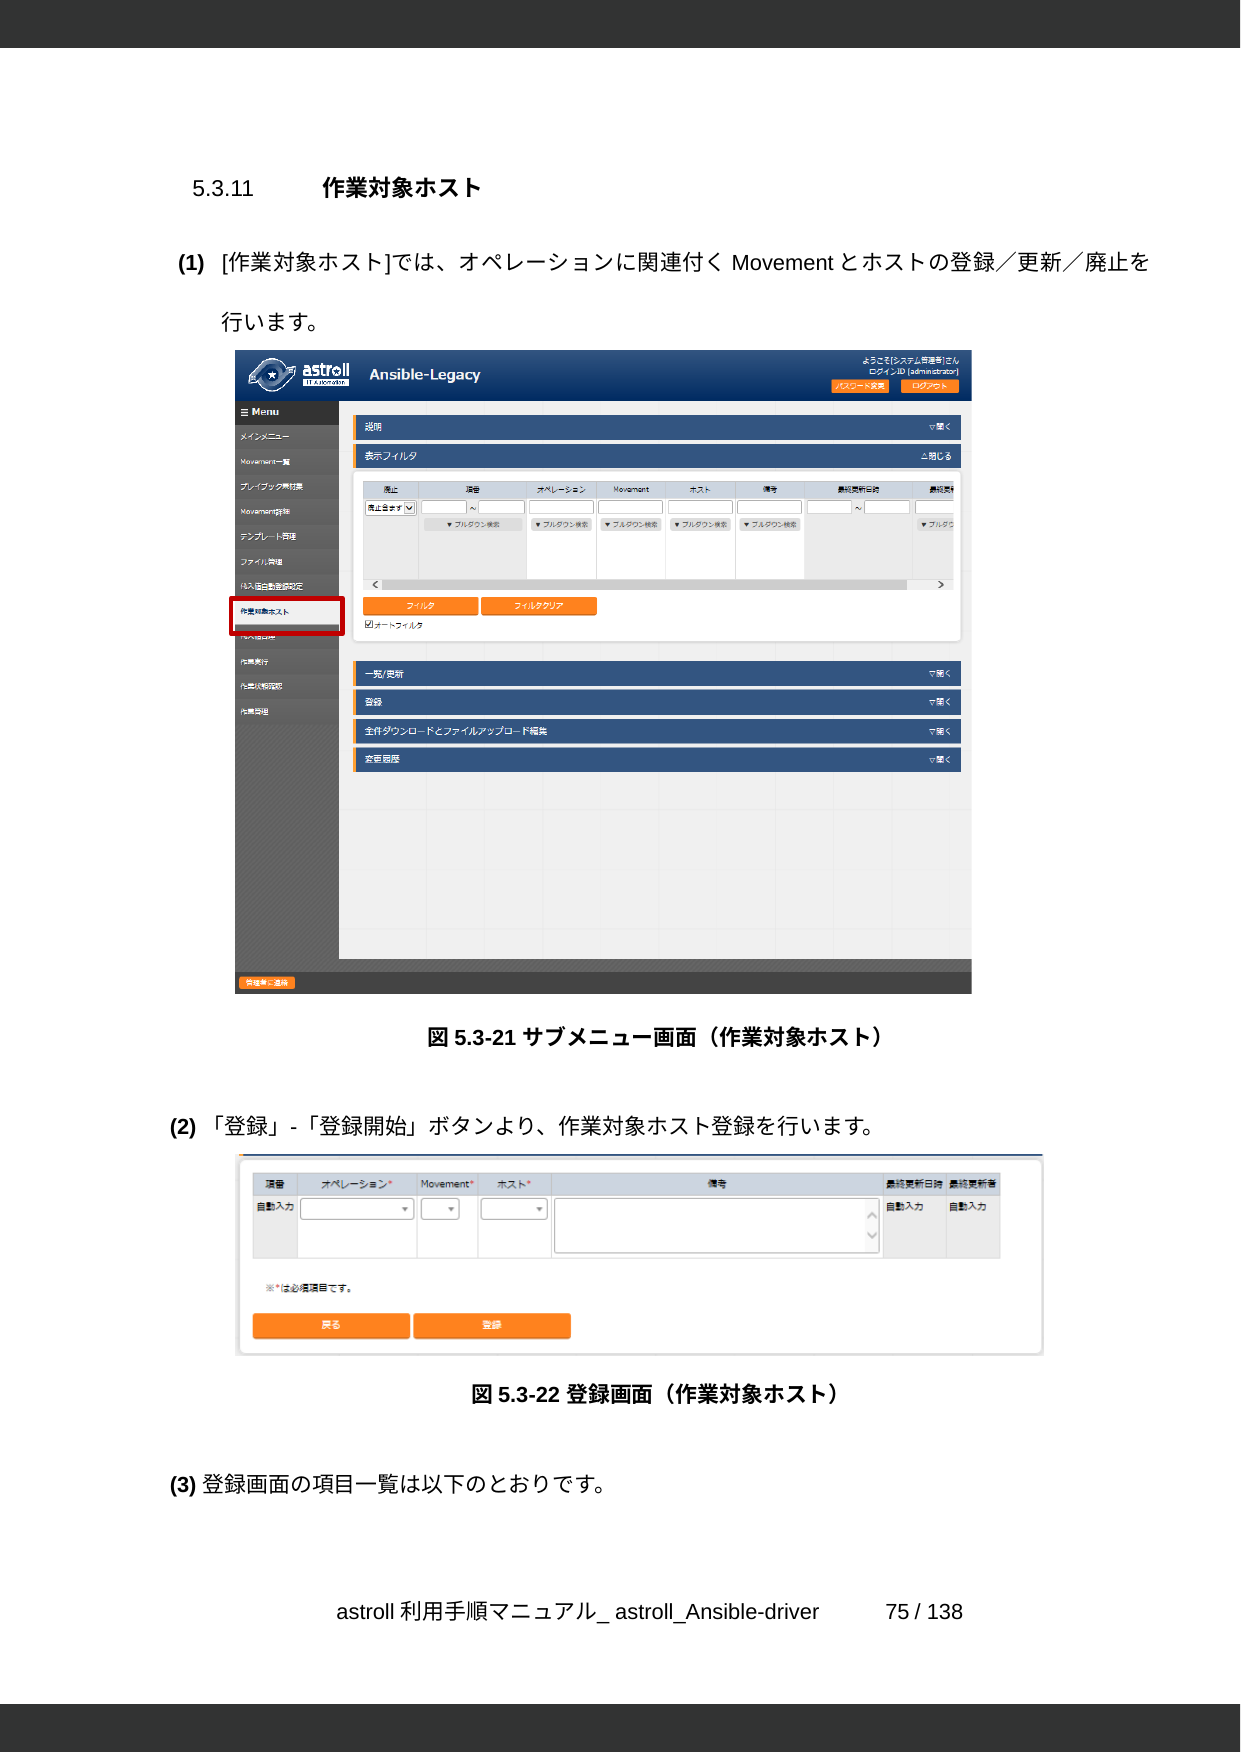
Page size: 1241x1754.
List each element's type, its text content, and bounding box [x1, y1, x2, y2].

text (3) 登録画面の項目一覧は以下のとおりです。 [169, 1453, 1152, 1512]
picture [235, 601, 340, 631]
text 図 5.3-21 サブメニュー画面（作業対象ホスト） [169, 1006, 1152, 1065]
subtitle 作業対象ホスト [192, 157, 1152, 216]
text (2) 「登録」-「登録開始」ボタンより、作業対象ホスト登録を行います。 [169, 1095, 1152, 1155]
text 図 5.3-22 登録画面（作業対象ホスト） [169, 1363, 1152, 1423]
picture [0, 0, 1241, 48]
picture [235, 350, 972, 994]
list [作業対象ホスト]では、オペレーションに関連付くMovementとホストの登録／更新／廃止を行います。 [178, 231, 1152, 350]
picture [235, 1154, 1044, 1356]
picture [0, 1704, 1241, 1752]
